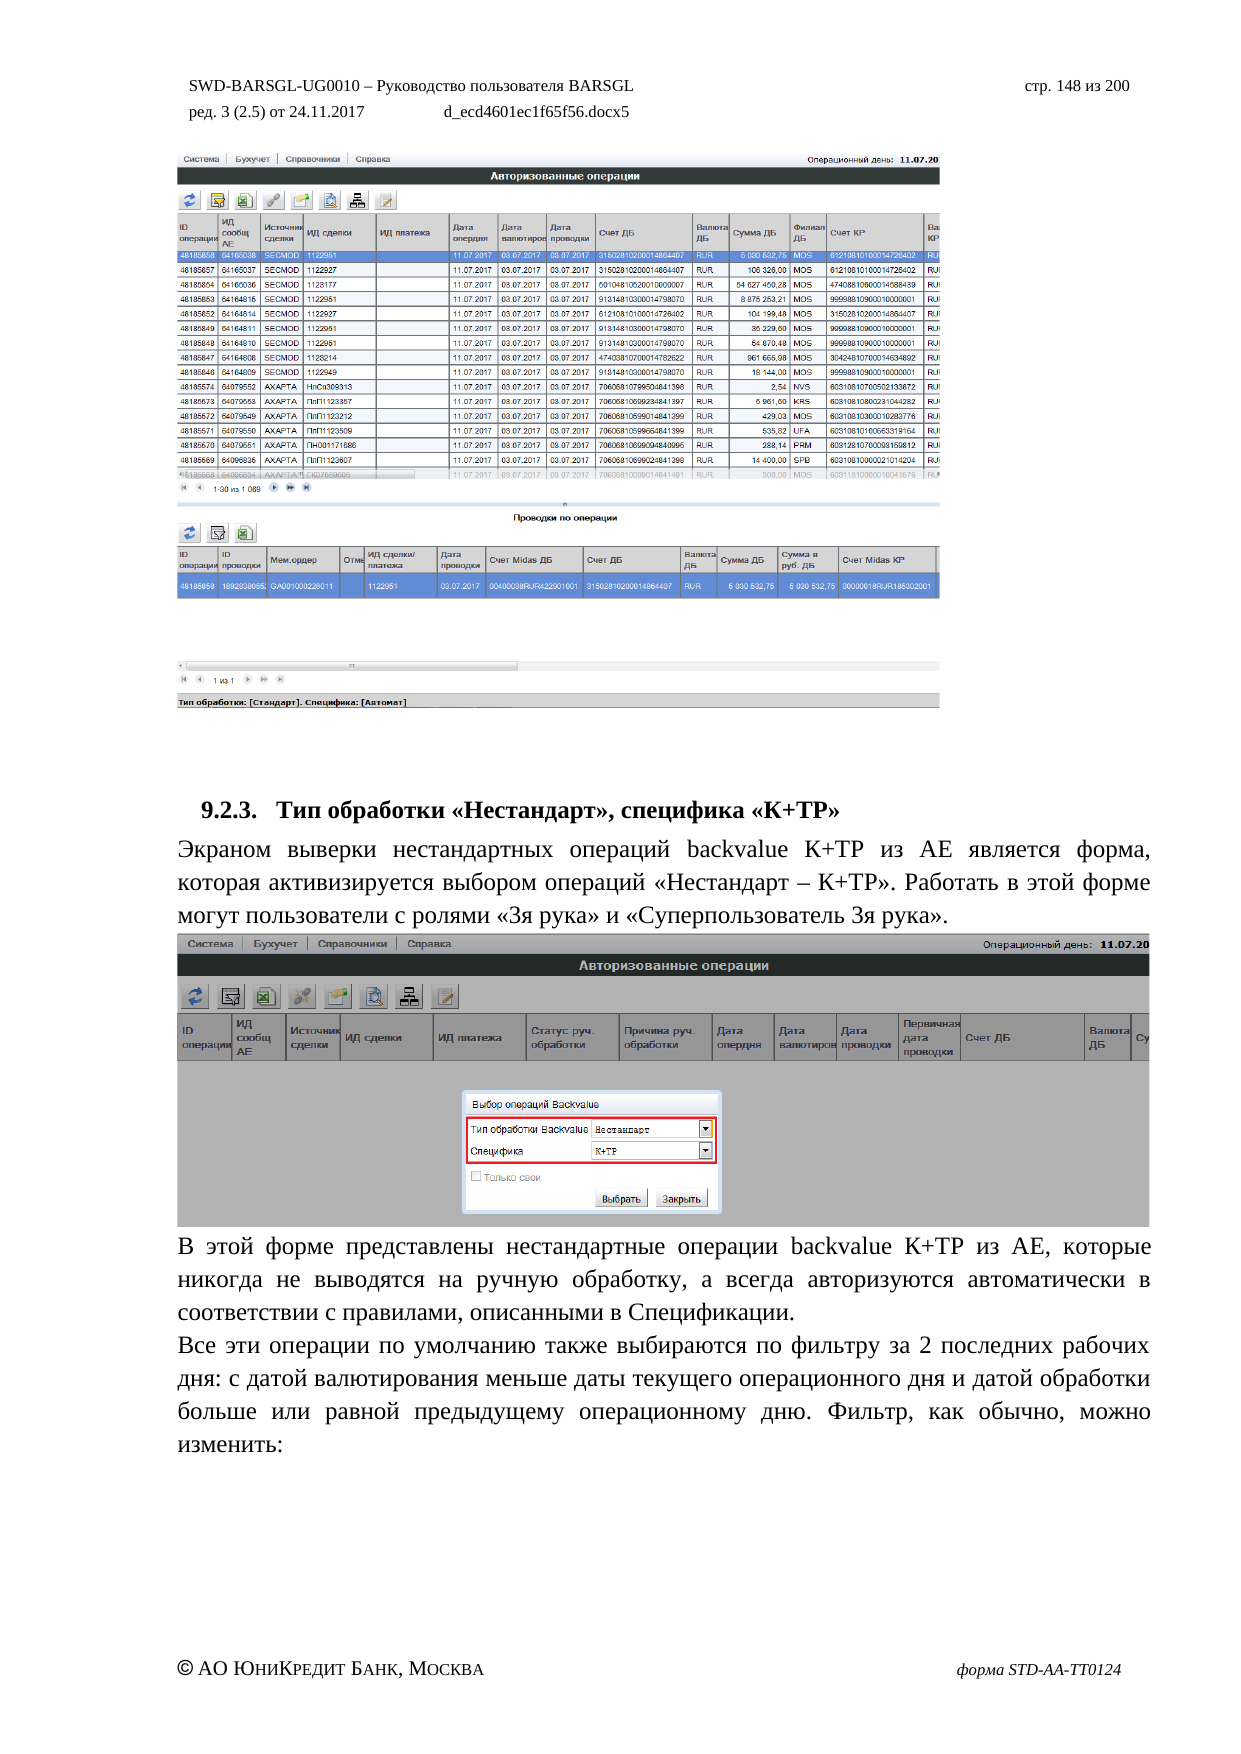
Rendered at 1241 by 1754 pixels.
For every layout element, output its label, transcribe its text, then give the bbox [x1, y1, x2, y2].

text Все эти операции по умолчанию также выбираются по фильтру за 2 последних рабочих дня: с датой валютирования меньше даты текущего операционного дня и датой обработки больше или равной предыдущему операционному дню. Фильтр, как обычно, можно изменить: [177, 1330, 1152, 1458]
text Экраном выверки нестандартных операций backvalue К+ТР из АЕ является форма, которая активизируется выбором операций «Нестандарт – К+ТР». Работать в этой форме могут пользователи с ролями «3я рука» и «Суперпользователь 3я рука». [177, 834, 1152, 929]
picture [177, 933, 1150, 1227]
subtitle Тип обработки «Нестандарт», специфика «К+ТР» [201, 795, 1152, 823]
text В этой форме представлены нестандартные операции backvalue К+ТР из АЕ, которые никогда не выводятся на ручную обработку, а всегда авторизуются автоматически в соответствии с правилами, описанными в Спецификации. [177, 1231, 1152, 1326]
picture [177, 153, 940, 708]
